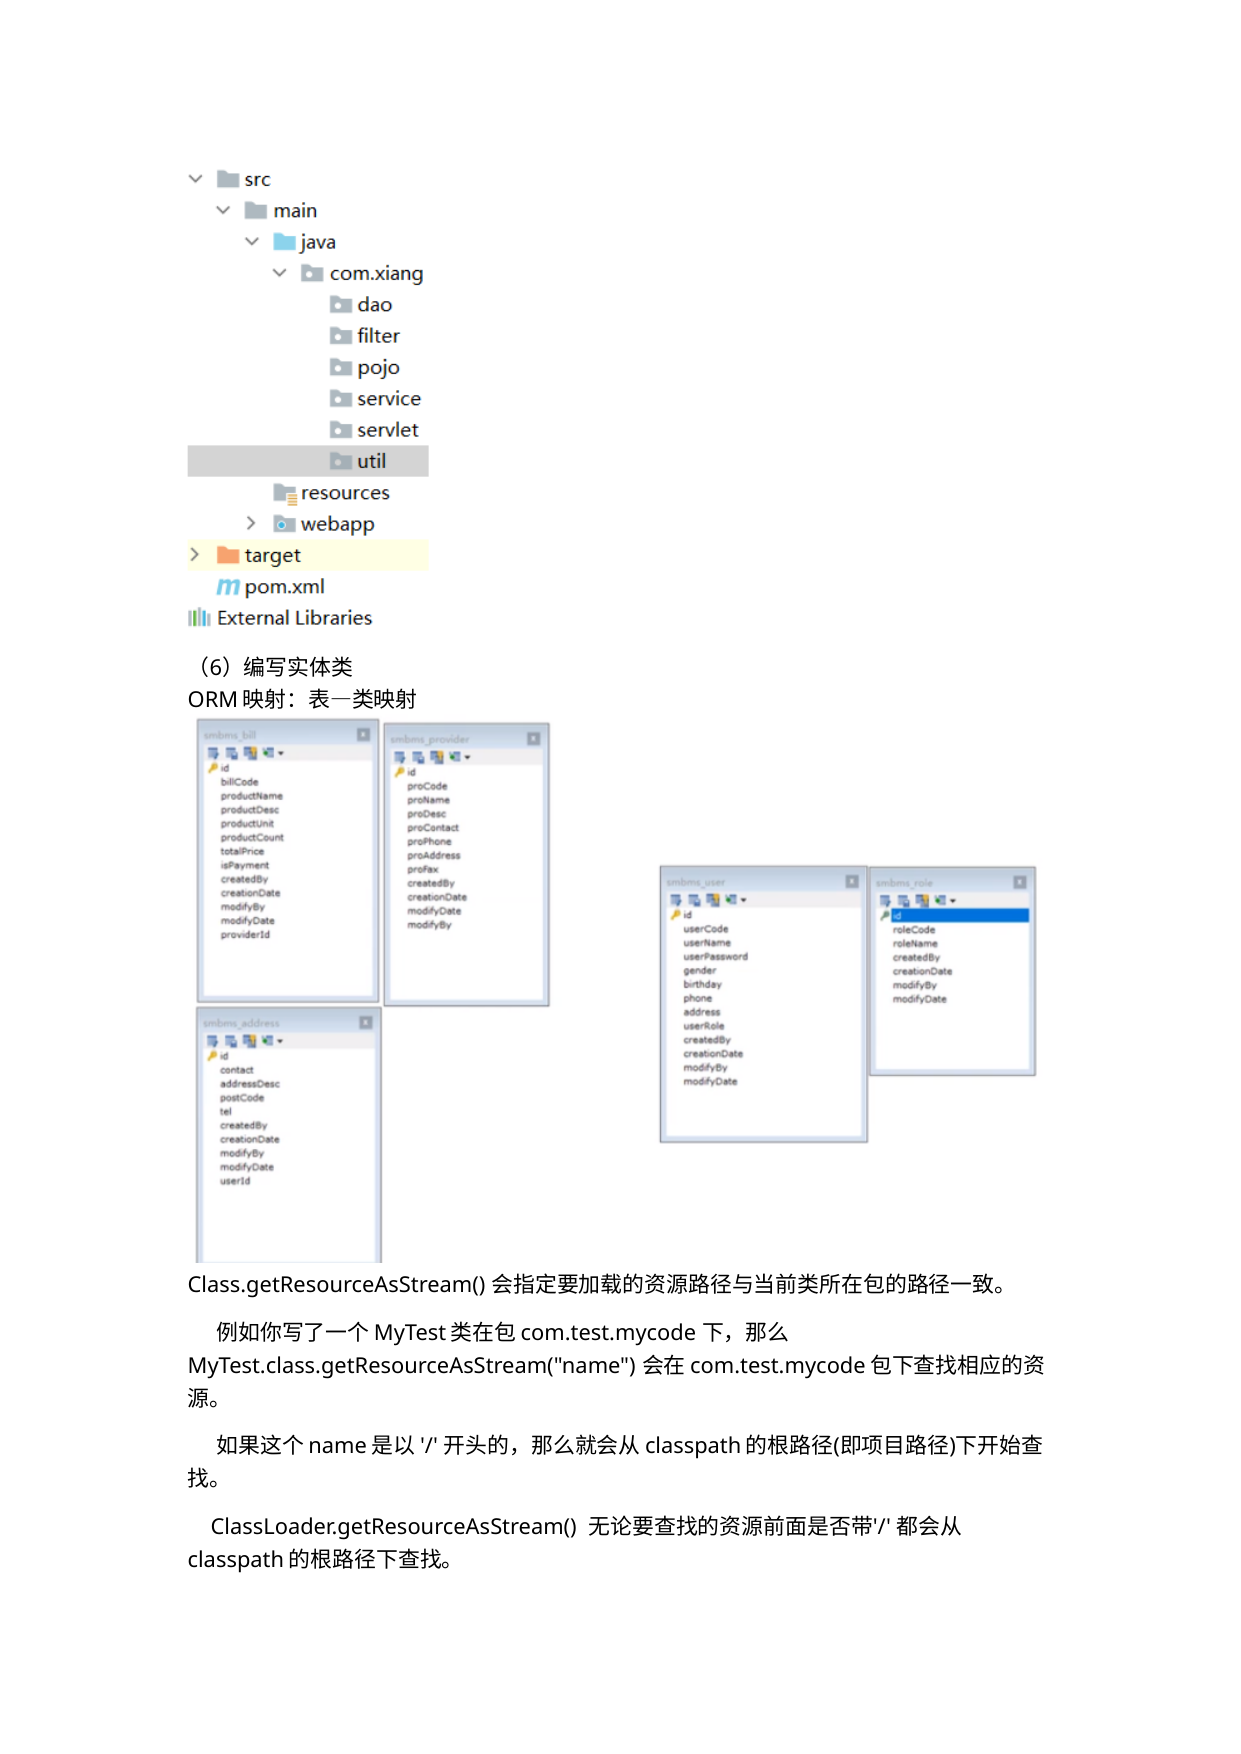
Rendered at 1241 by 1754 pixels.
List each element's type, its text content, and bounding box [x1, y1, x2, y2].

text 例如你写了一个MyTest类在包com.test.mycode 下，那么MyTest.class.getResourceAsStream("name") 会在com.test.mycode包下查找相应的资源。 [187, 1315, 1053, 1413]
text （6）编写实体类 [187, 649, 1053, 682]
picture [187, 714, 1053, 1263]
text ORM映射：表—类映射 [187, 682, 1053, 714]
text Class.getResourceAsStream() 会指定要加载的资源路径与当前类所在包的路径一致。 [187, 1267, 1053, 1299]
text ClassLoader.getResourceAsStream() 无论要查找的资源前面是否带'/' 都会从classpath的根路径下查找。 [187, 1509, 1053, 1574]
picture [187, 162, 429, 631]
text 如果这个name是以 '/' 开头的，那么就会从classpath的根路径(即项目路径)下开始查找。 [187, 1428, 1053, 1493]
